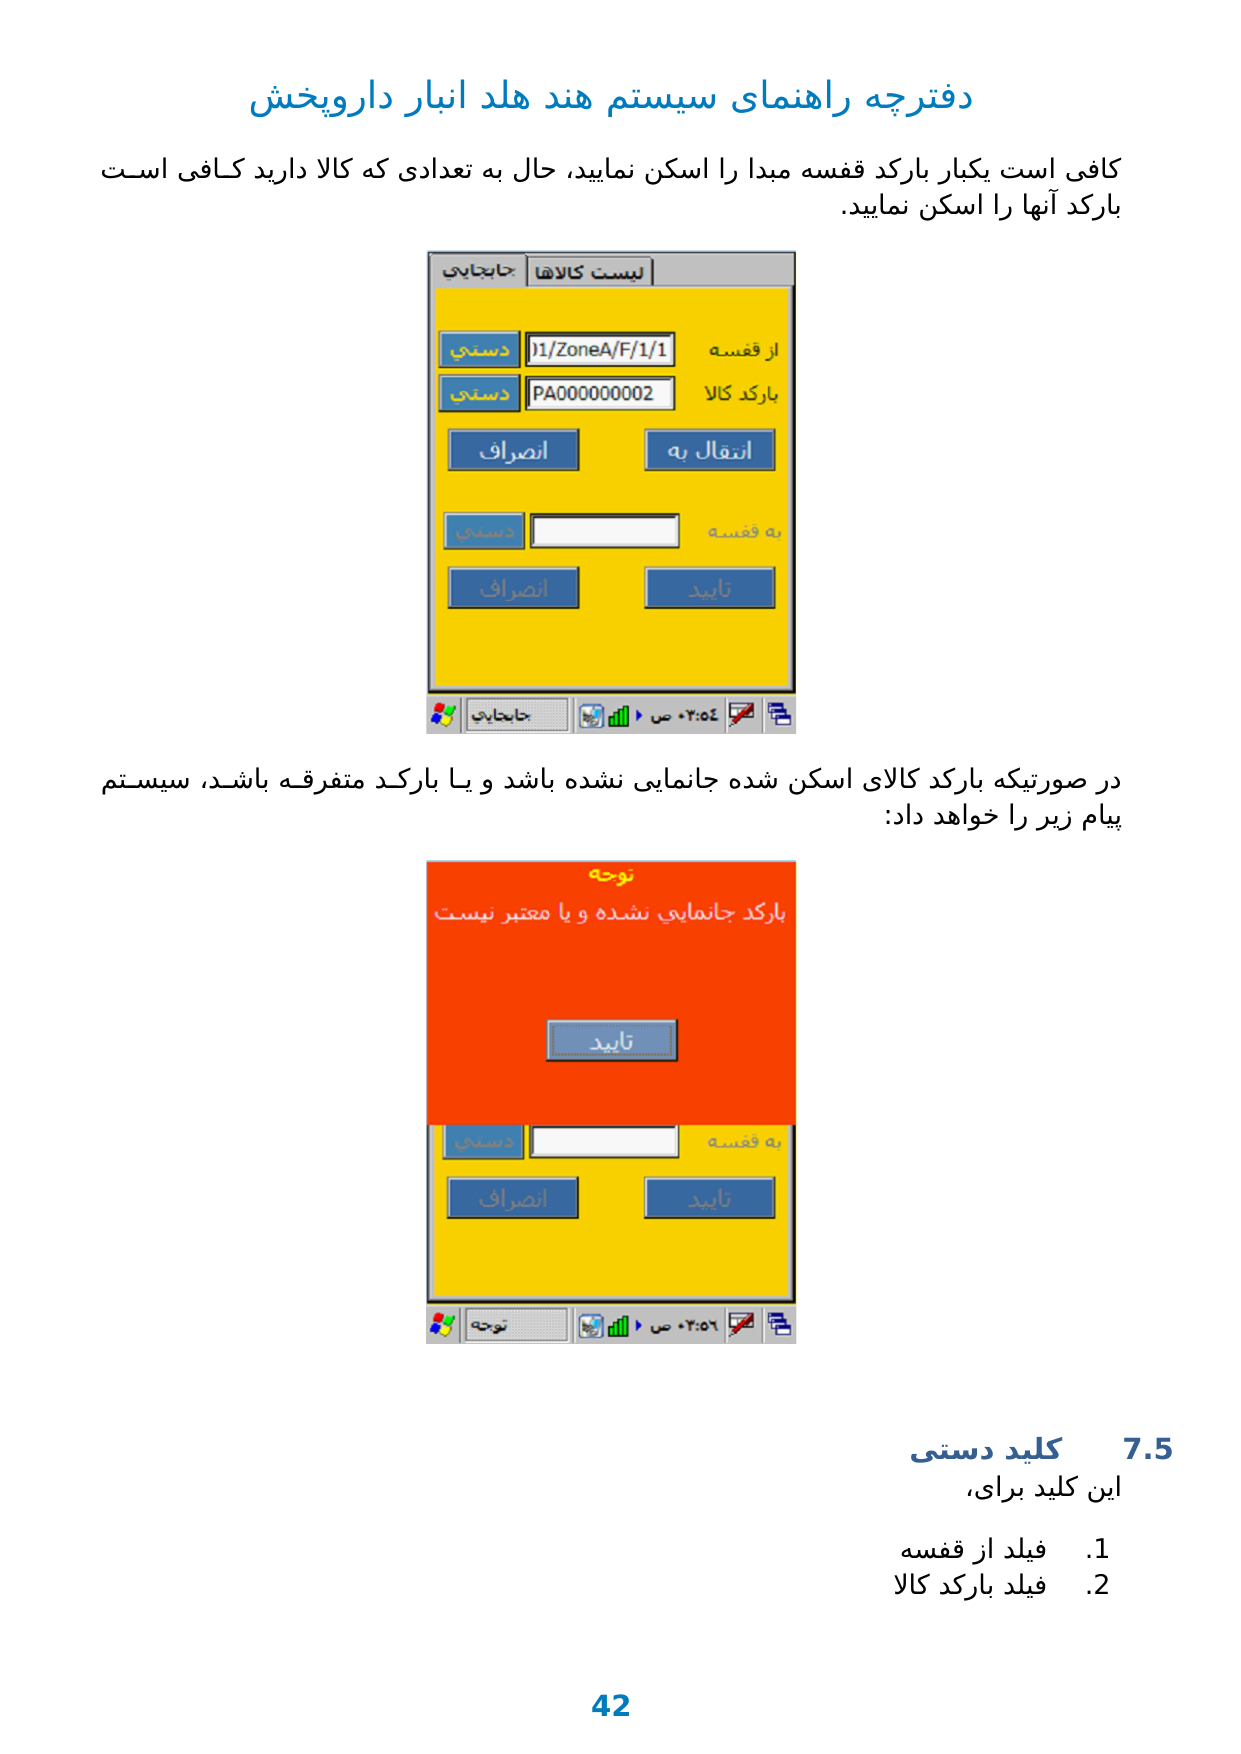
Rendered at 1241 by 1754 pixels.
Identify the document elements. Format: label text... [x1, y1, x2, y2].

text این کلید برای، [100, 1472, 1122, 1503]
subtitle کلید دستی [100, 1433, 1122, 1467]
text در صورتیکه بارکد کالای اسکن شده جانمایی نشده باشد و یا بارکد متفرقه باشد، سیستم پیام زیر را خواهد داد: [100, 763, 1122, 831]
list فیلد بارکد کالا [100, 1569, 1084, 1601]
text کافی است یکبار بارکد قفسه مبدا را اسکن نمایید، حال به تعدادی که کالا دارید کافی است بارکد آنها را اسکن نمایید. [100, 153, 1122, 221]
picture [426, 860, 797, 1344]
list فیلد از قفسه [100, 1533, 1084, 1564]
picture [426, 250, 797, 734]
